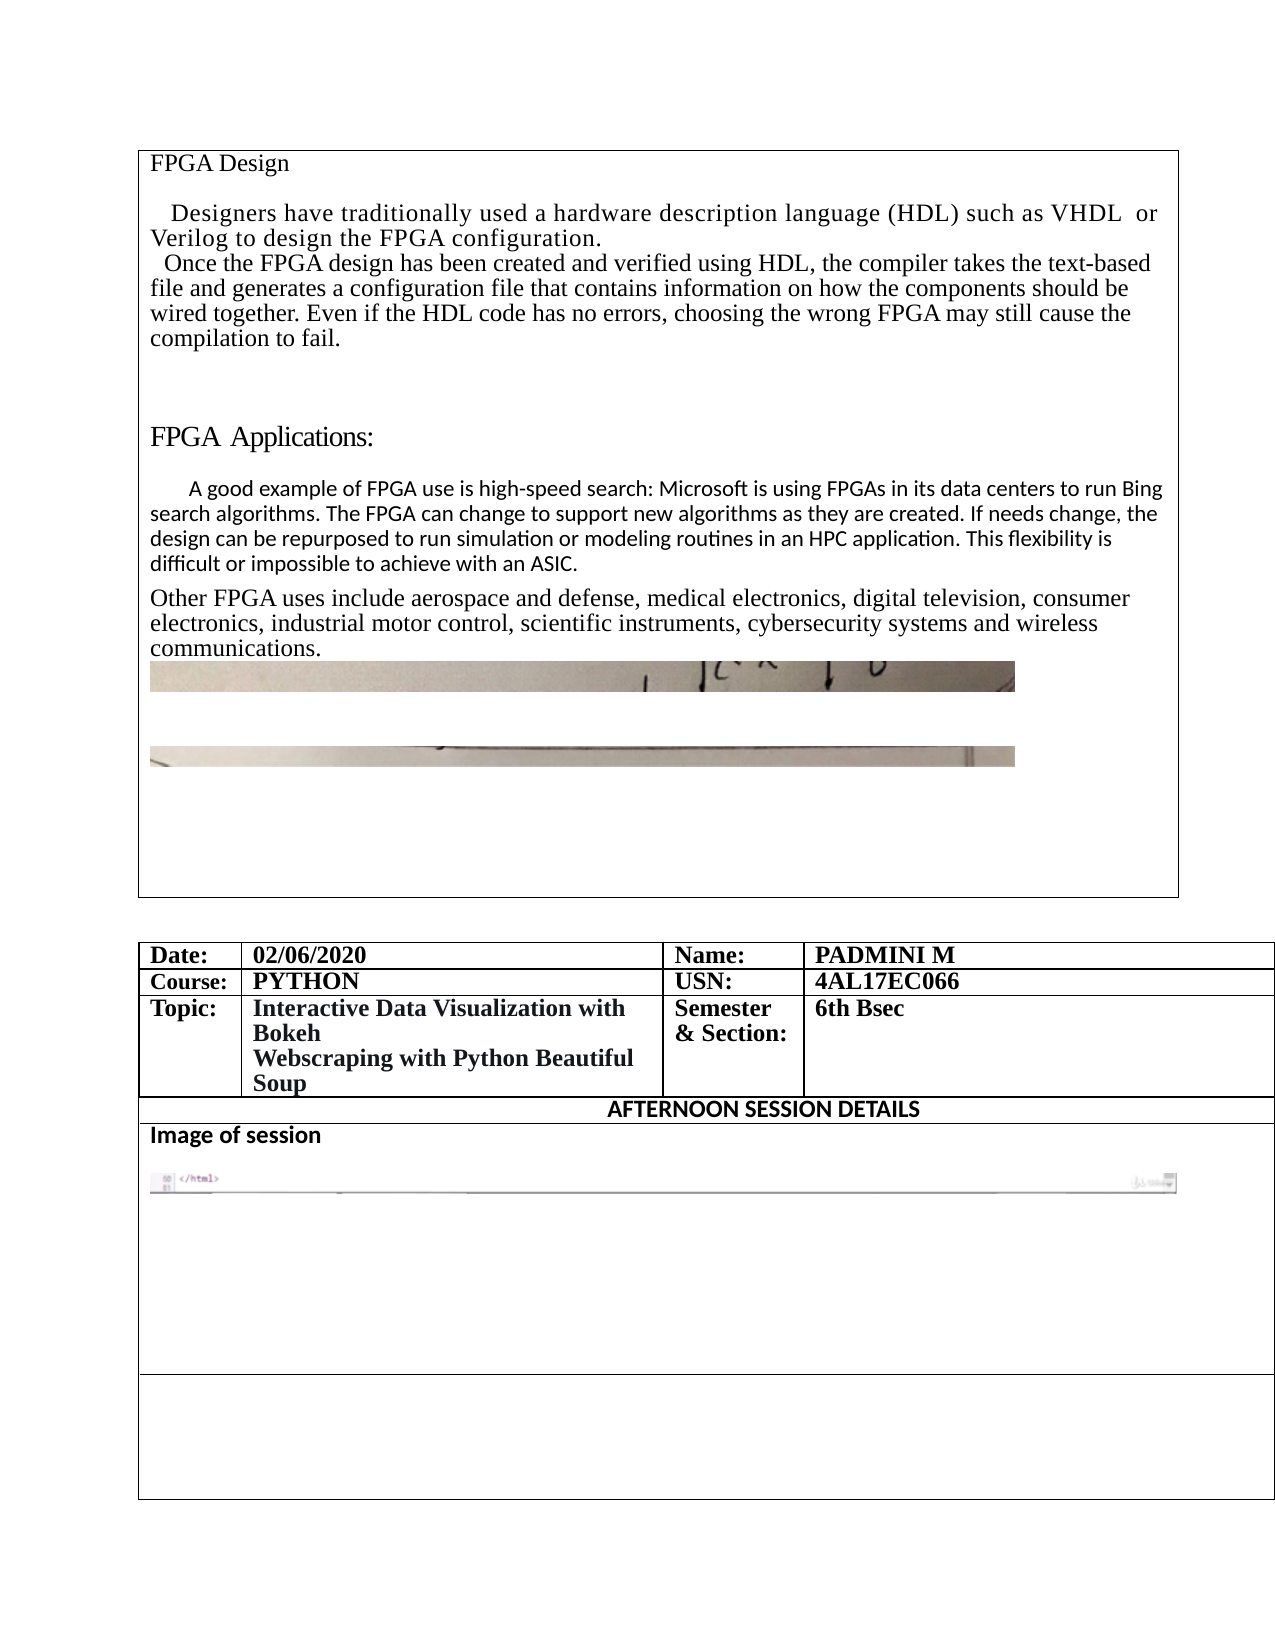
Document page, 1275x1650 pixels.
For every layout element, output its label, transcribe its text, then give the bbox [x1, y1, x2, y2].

table_cell Topic: [140, 996, 241, 1096]
table_header Name: [664, 943, 803, 968]
table_cell 4AL17EC066 [805, 970, 1274, 995]
table_cell Image of session [139, 1124, 1274, 1374]
table_cell AFTERNOON SESSION DETAILS [139, 1098, 1274, 1123]
table_cell [139, 1375, 1274, 1499]
table_cell PYTHON [242, 970, 662, 995]
table_header PADMINI M [805, 943, 1274, 968]
table_cell Interactive Data Visualization with Bokeh Webscraping with Python Beautiful Soup [242, 996, 662, 1096]
table_cell Semester & Section: [664, 996, 803, 1096]
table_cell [139, 151, 1178, 897]
table_header Date: [140, 943, 241, 968]
table_header 02/06/2020 [242, 943, 662, 968]
table_cell USN: [664, 970, 803, 995]
table_cell Course: [140, 970, 241, 995]
table_cell 6th Bsec [805, 996, 1274, 1096]
